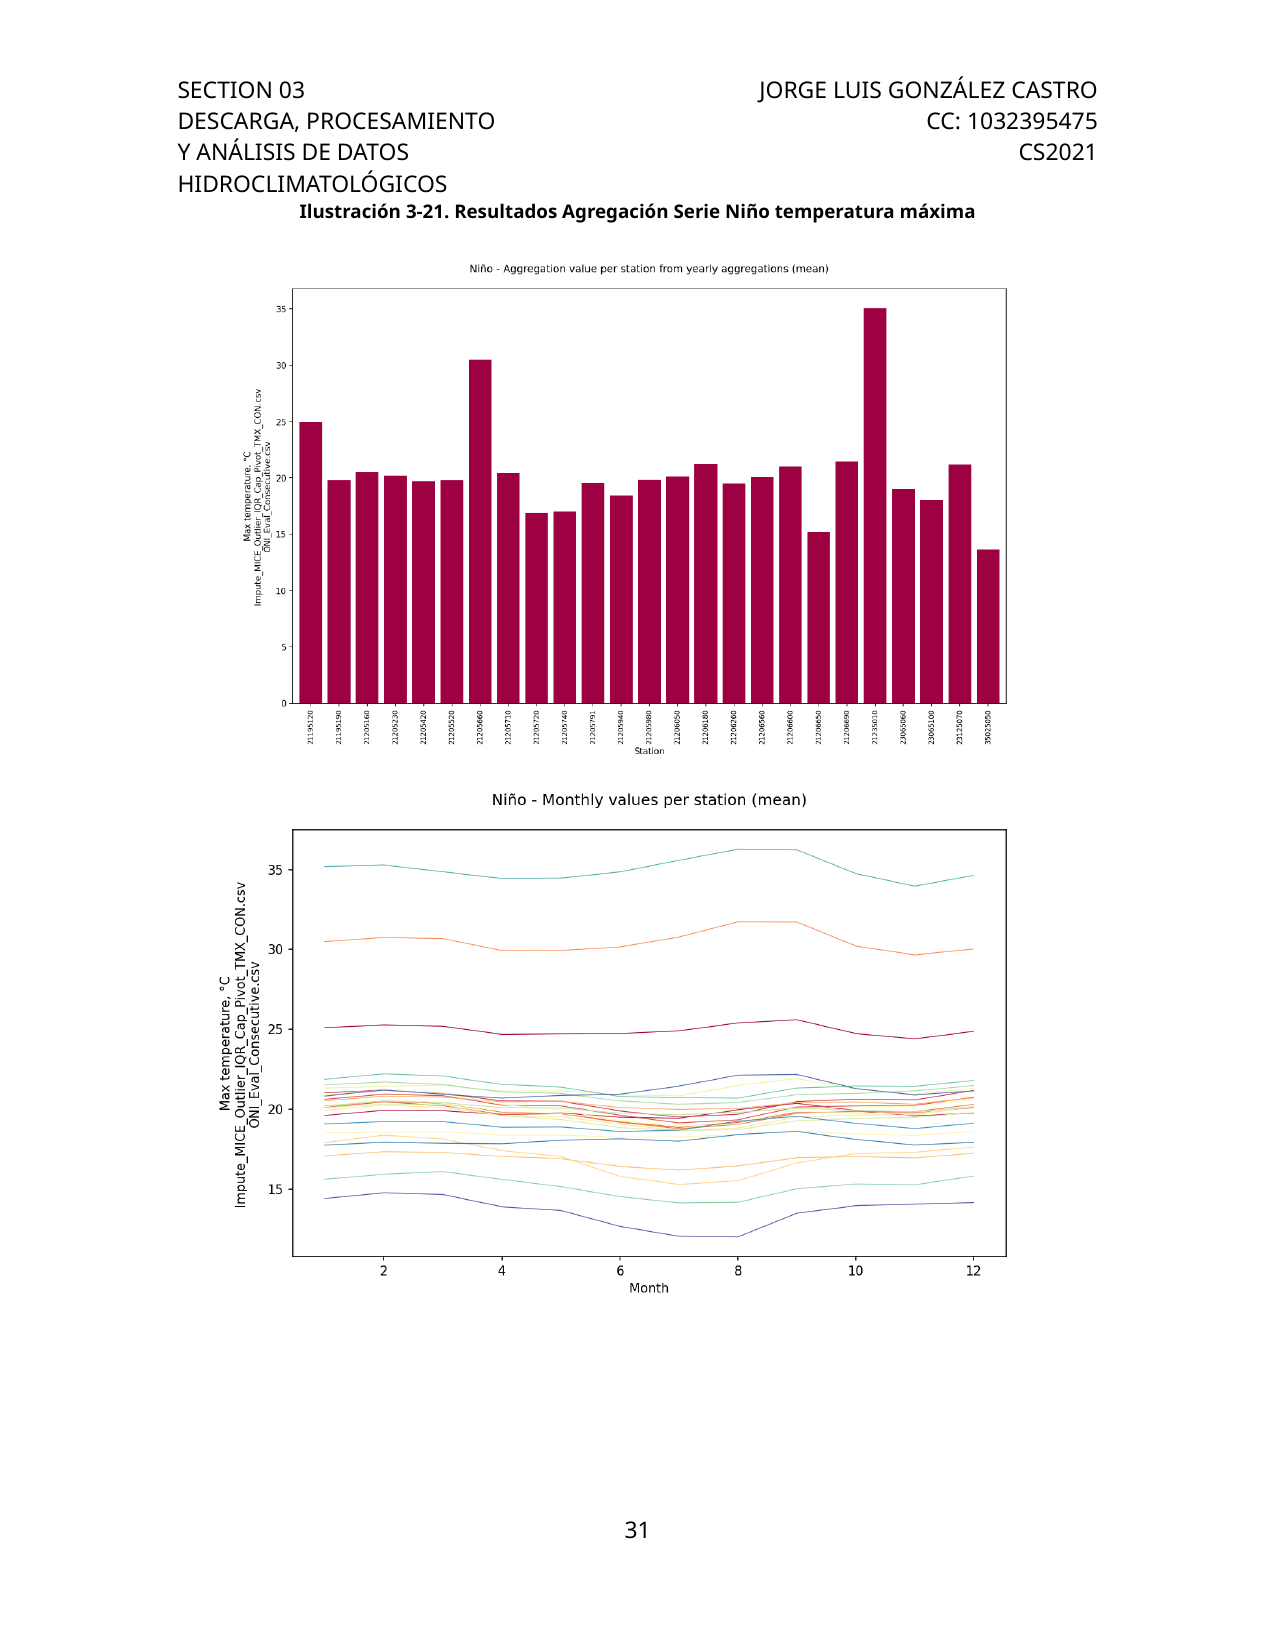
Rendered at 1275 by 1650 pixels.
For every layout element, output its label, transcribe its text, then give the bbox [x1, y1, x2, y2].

picture [177, 224, 1098, 762]
picture [177, 763, 1098, 1317]
